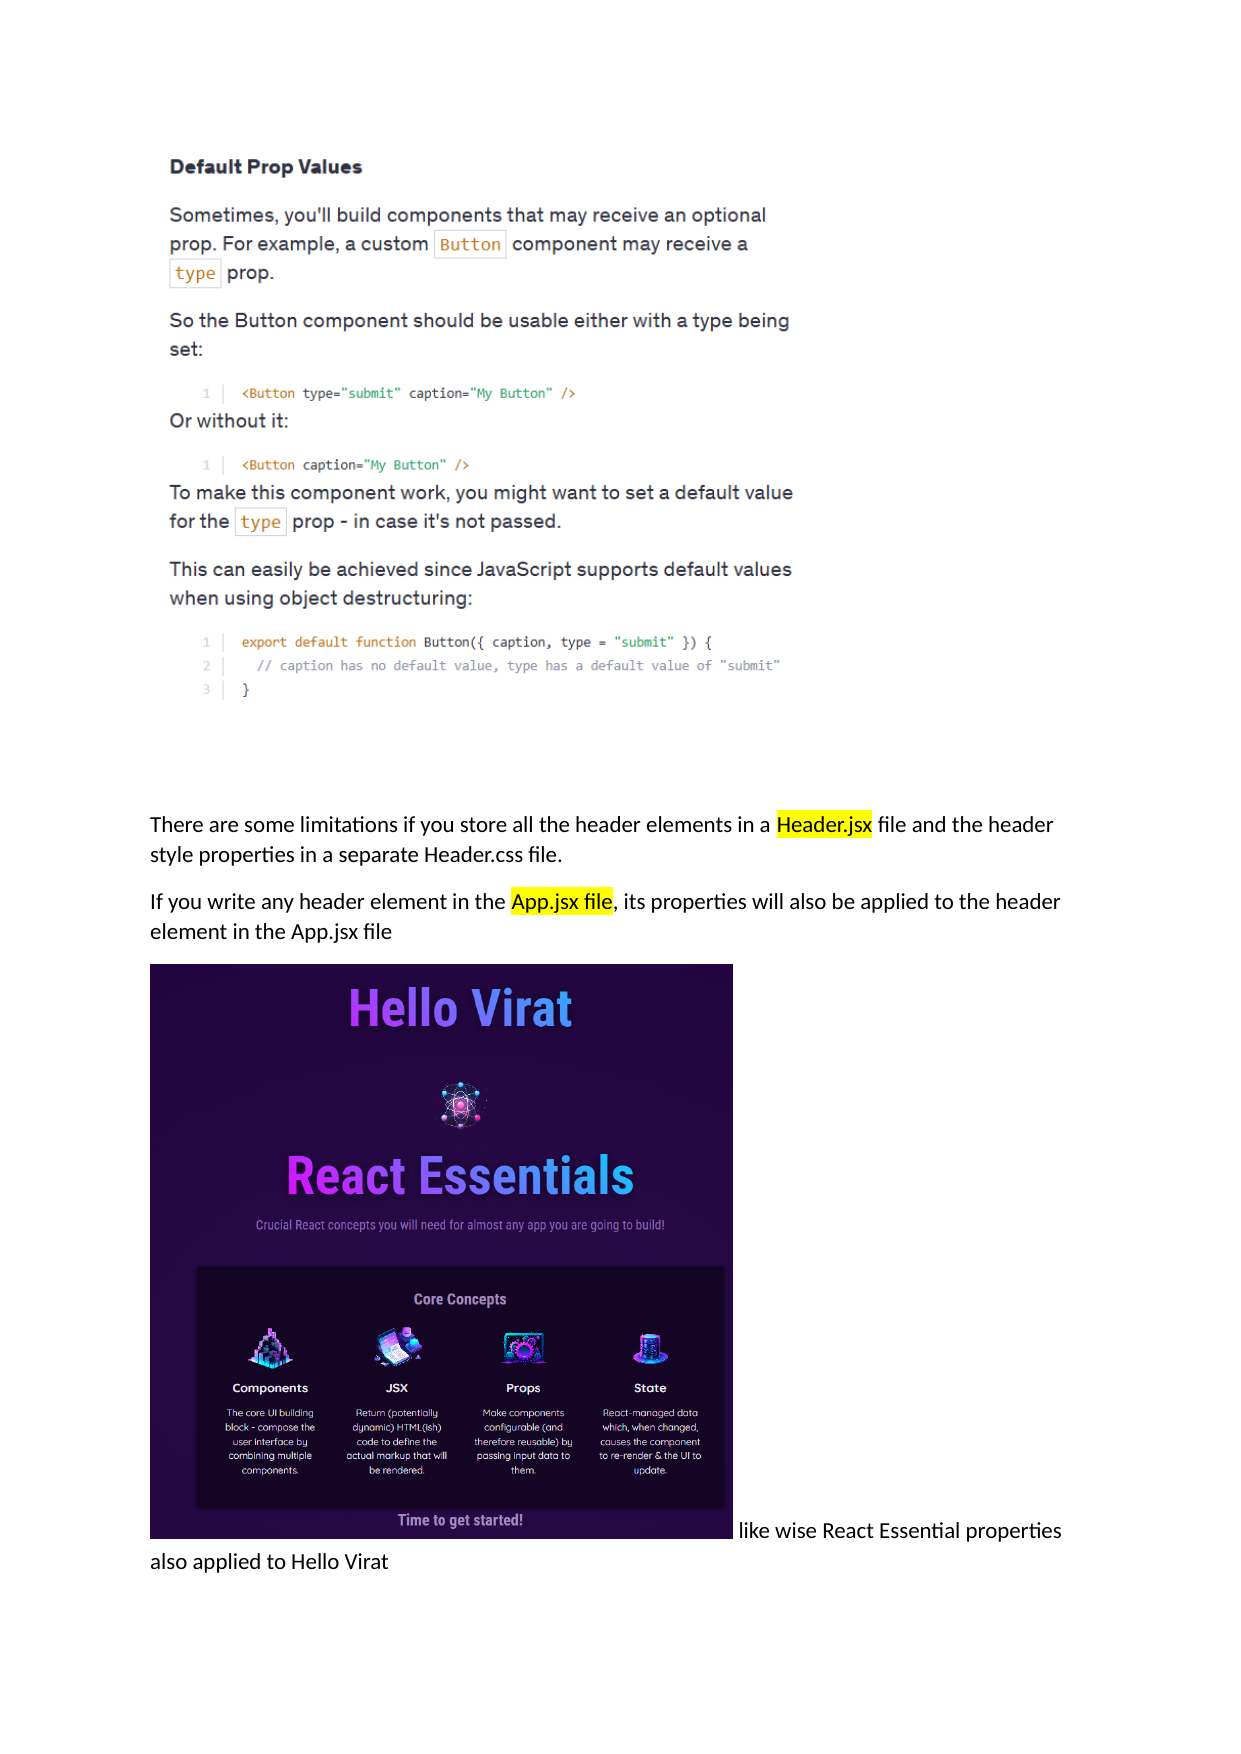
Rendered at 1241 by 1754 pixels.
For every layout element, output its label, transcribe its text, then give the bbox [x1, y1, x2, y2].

picture [150, 150, 806, 745]
text If you write any header element in the App.jsx file, its properties will also be applied to the header element in the App.jsx file [150, 887, 1090, 946]
picture [150, 964, 733, 1539]
text There are some limitations if you store all the header elements in a Header.jsx file and the header style properties in a separate Header.css file. [150, 810, 1090, 868]
